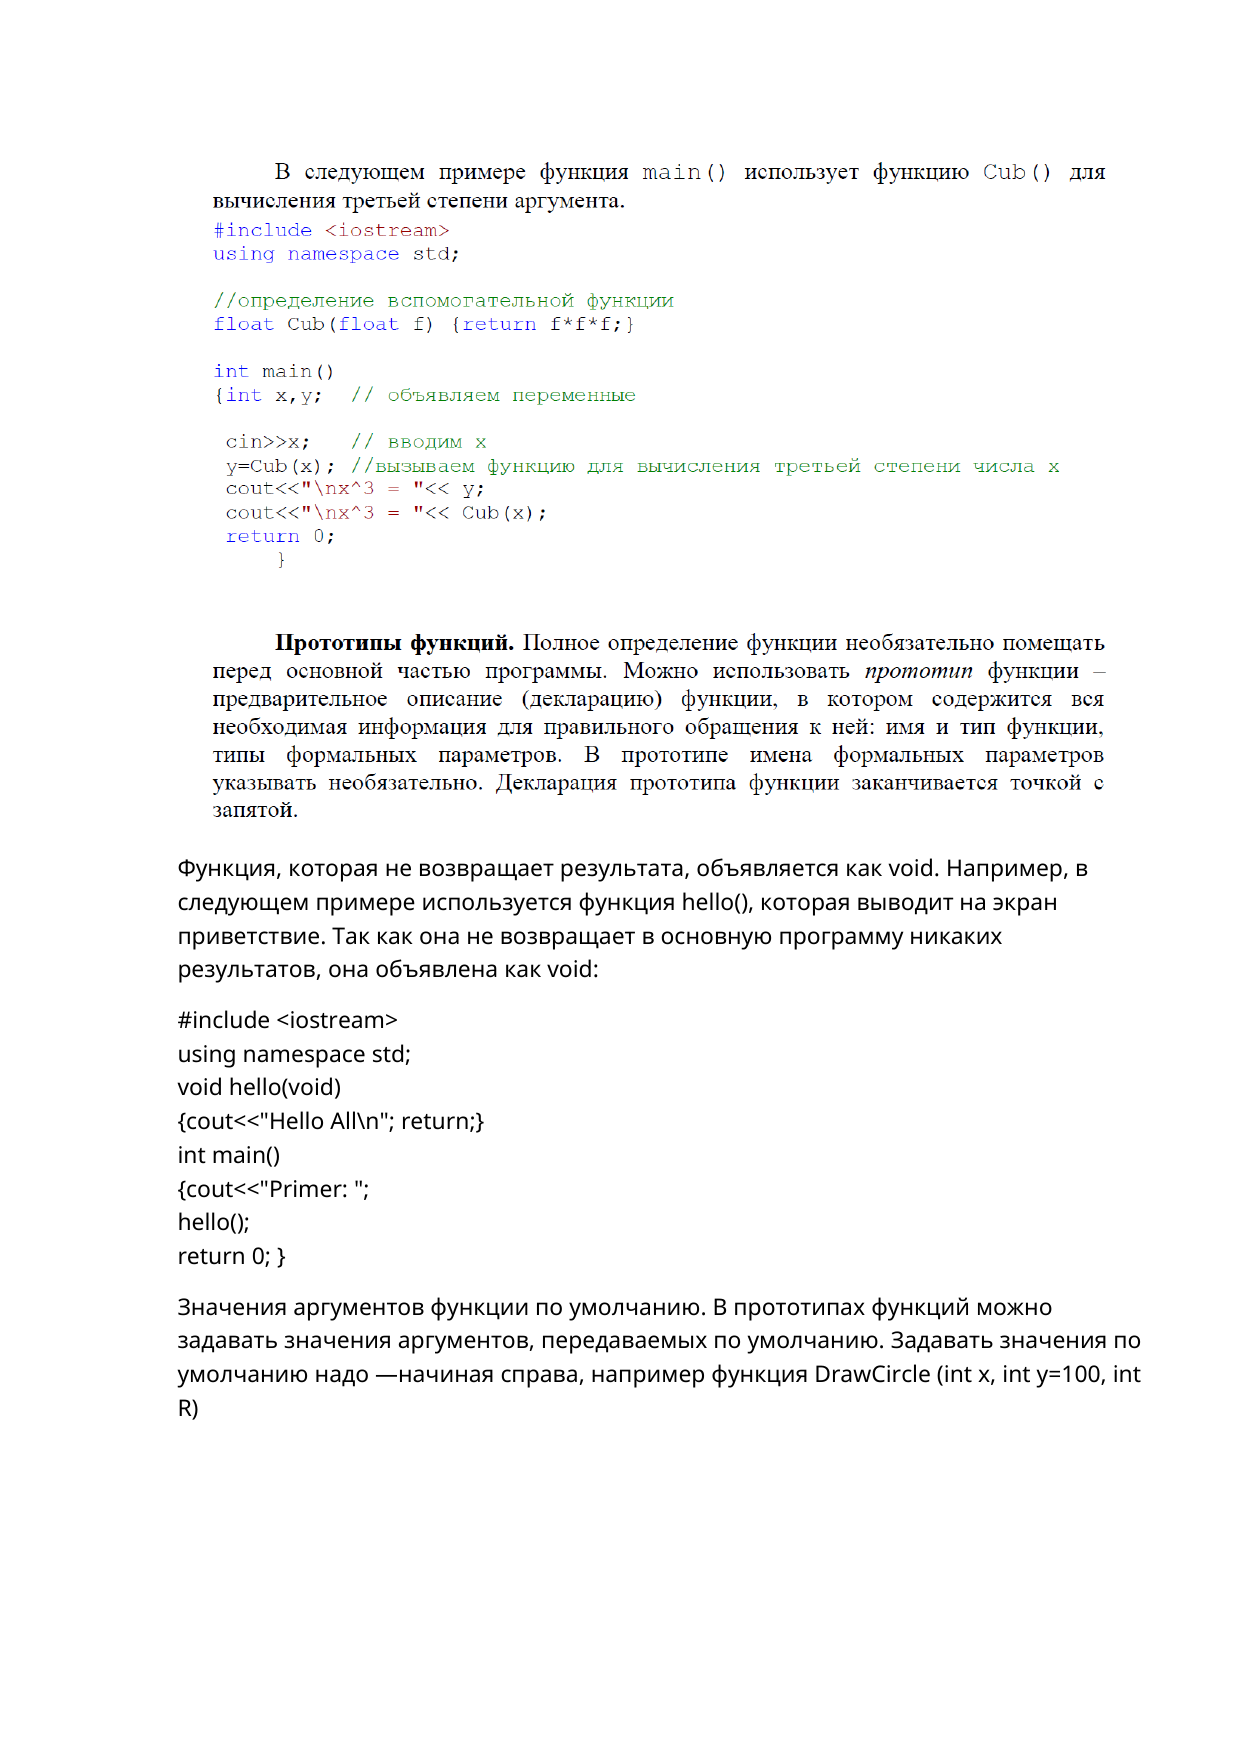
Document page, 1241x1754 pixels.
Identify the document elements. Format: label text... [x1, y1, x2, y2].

text Значения аргументов функции по умолчанию. В прототипах функций можно задавать значения аргументов, передаваемых по умолчанию. Задавать значения по умолчанию надо ―начиная справа, например функция DrawCircle (int x, int y=100, int R) [177, 1291, 1152, 1423]
text Функция, которая не возвращает результата, объявляется как void. Например, в следующем примере используется функция hello(), которая выводит на экран приветствие. Так как она не возвращает в основную программу никаких результатов, она объявлена как void: [177, 852, 1152, 985]
picture [177, 152, 1142, 582]
picture [177, 615, 1142, 824]
text #include <iostream> using namespace std; void hello(void) {cout<<"Hello All\n"; return;} int main() {cout<<"Primer: "; hello(); return 0; } [177, 1004, 1152, 1271]
